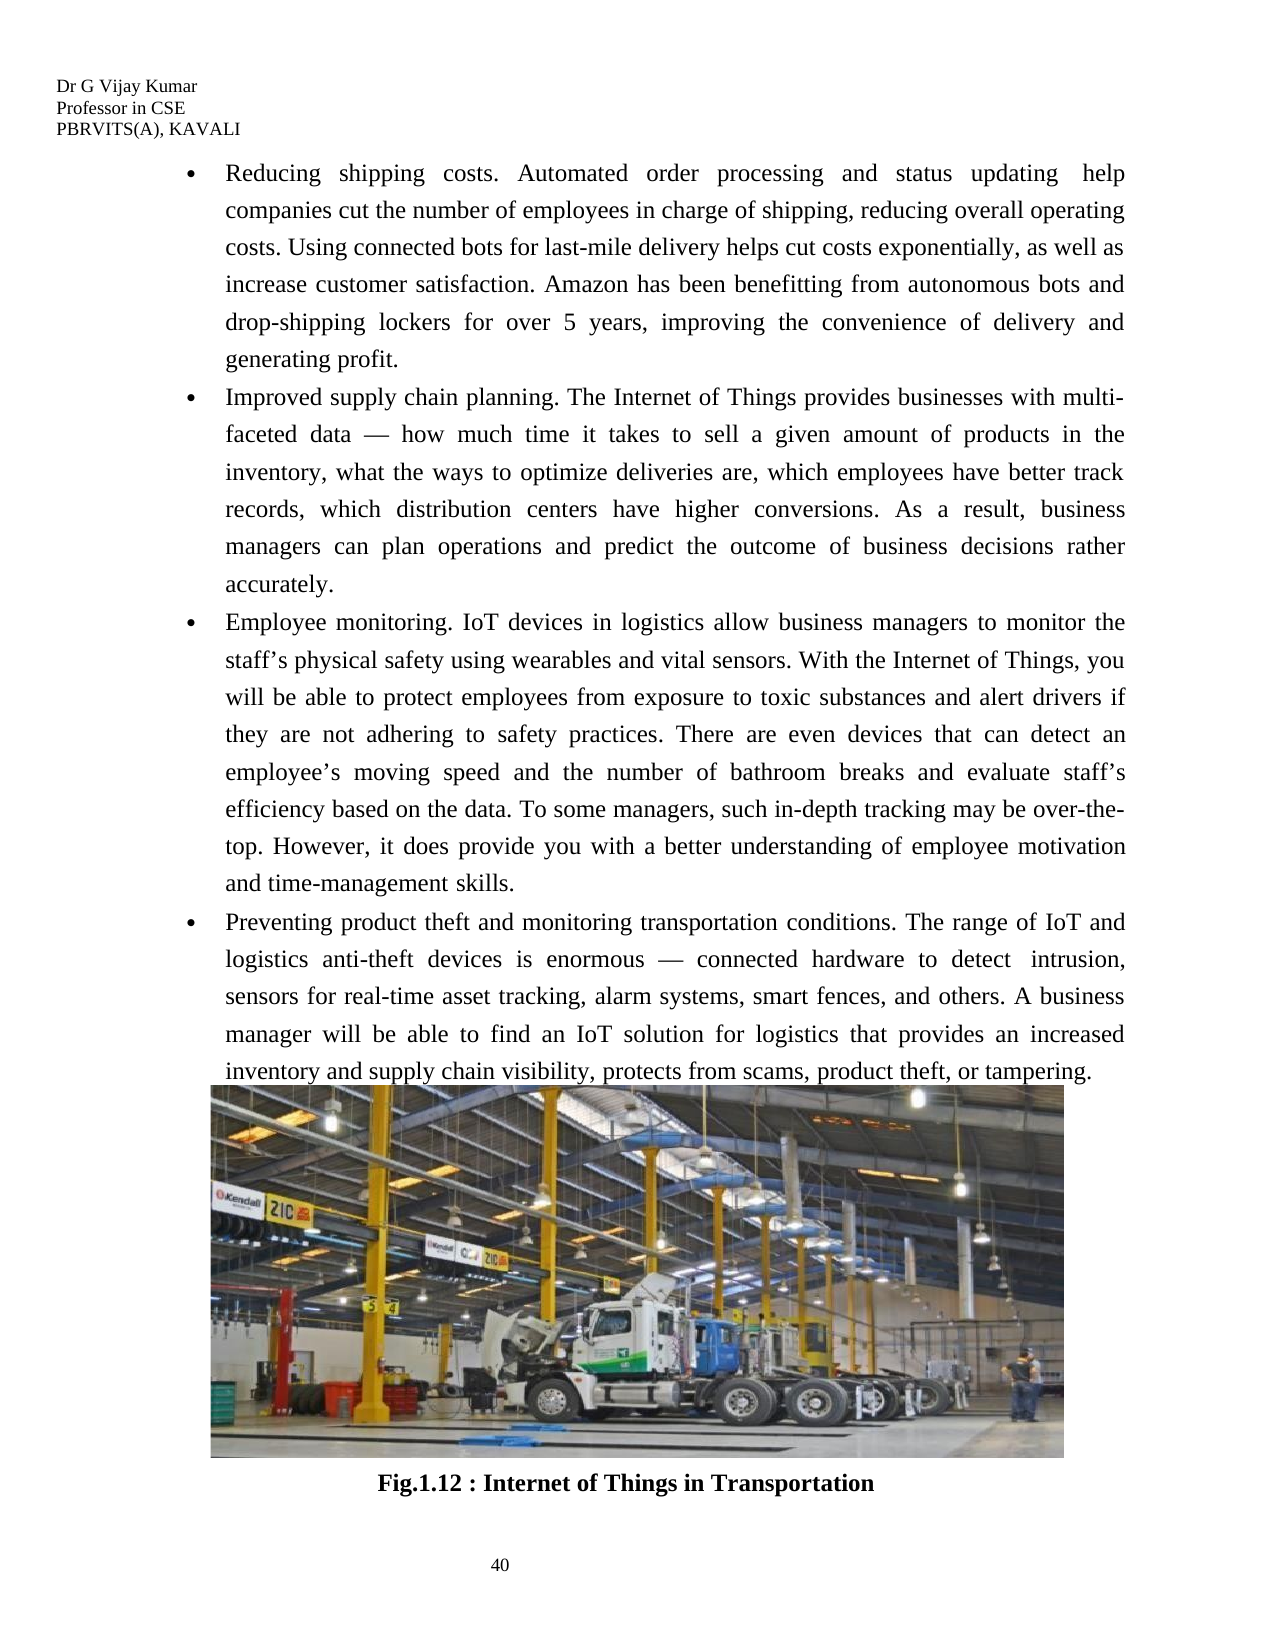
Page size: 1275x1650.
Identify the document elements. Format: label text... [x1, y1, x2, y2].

list Improved supply chain planning. The Internet of Things provides businesses with multi- faceted data — how much time it takes to sell a given amount of products in the inventory, what the ways to optimize deliveries are, which employees have better track records, which distribution centers have higher conversions. As a result, business managers can plan operations and predict the outcome of business decisions rather accurately. [187, 382, 1125, 597]
subtitle Fig.1.12 : Internet of Things in Transportation [247, 1468, 1004, 1496]
list Reducing shipping costs. Automated order processing and status updating help companies cut the number of employees in charge of shipping, reducing overall operating costs. Using connected bots for last-mile delivery helps cut costs exponentially, as well as increase customer satisfaction. Amazon has been benefitting from autonomous bots and drop-shipping lockers for over 5 years, improving the convenience of delivery and generating profit. [187, 158, 1125, 373]
list Employee monitoring. IoT devices in logistics allow business managers to monitor the staff’s physical safety using wearables and vital sensors. With the Internet of Things, you will be able to protect employees from exposure to toxic substances and alert drivers if they are not adhering to safety practices. There are even devices that can detect an employee’s moving speed and the number of bathroom breaks and evaluate staff’s efficiency based on the data. To some managers, such in-depth tracking may be over-the- top. However, it does provide you with a better understanding of employee motivation and time-management skills. [187, 607, 1126, 897]
picture [210, 1085, 1064, 1458]
list Preventing product theft and monitoring transportation conditions. The range of IoT and logistics anti-theft devices is enormous — connected hardware to detect intrusion, sensors for real-time asset tracking, alarm systems, smart fences, and others. A business manager will be able to find an IoT solution for logistics that provides an increased inventory and supply chain visibility, protects from scams, product theft, or tampering. [187, 907, 1126, 1085]
